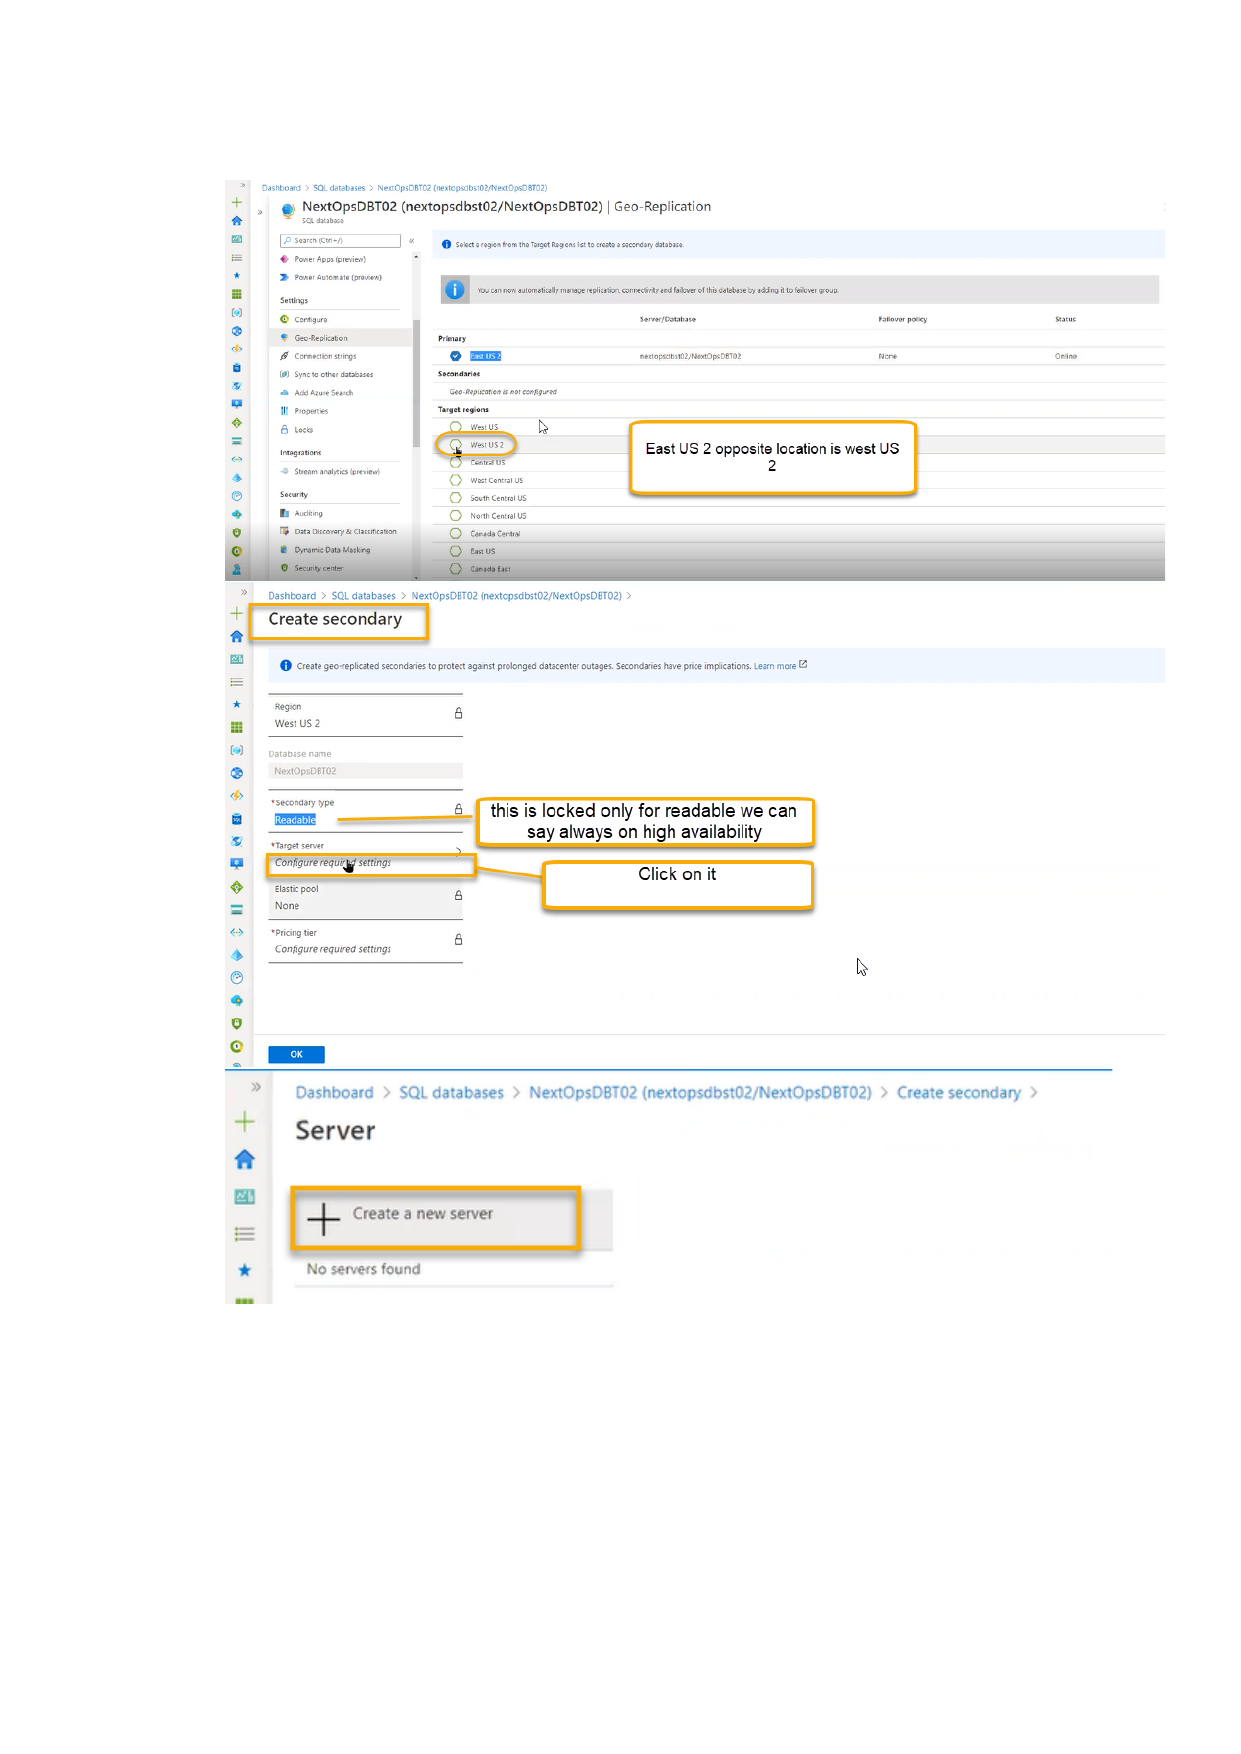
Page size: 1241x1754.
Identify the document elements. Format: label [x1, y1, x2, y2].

picture [225, 180, 1166, 581]
picture [225, 582, 1166, 1067]
picture [225, 1069, 1113, 1304]
